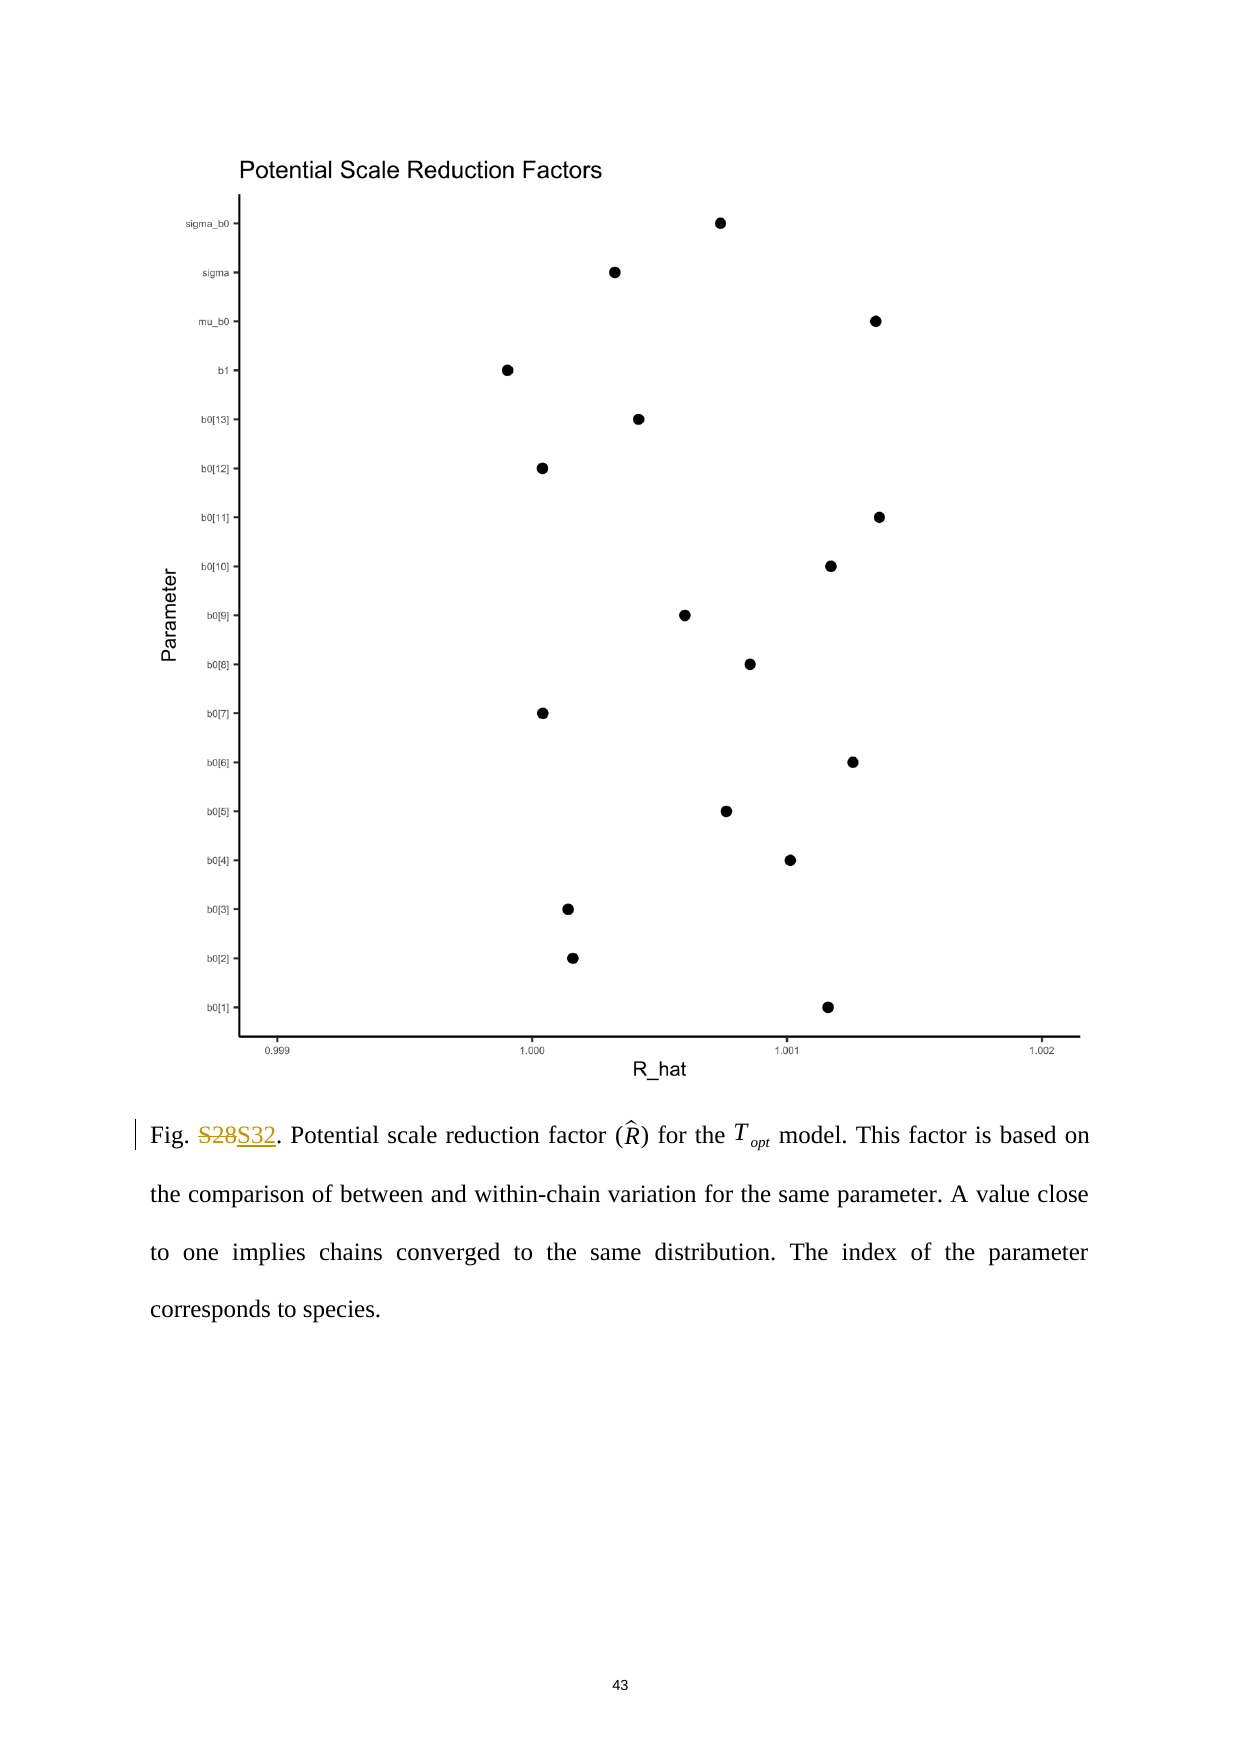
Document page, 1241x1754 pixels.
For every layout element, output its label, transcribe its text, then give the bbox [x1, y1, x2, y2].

text Fig. . Potential scale reduction factor () for the model. This factor is based on the comparison of between and within-chain variation for the same parameter. A value close to one implies chains converged to the same distribution. The index of the parameter corresponds to species. [150, 1119, 1090, 1323]
picture [150, 150, 1091, 1091]
